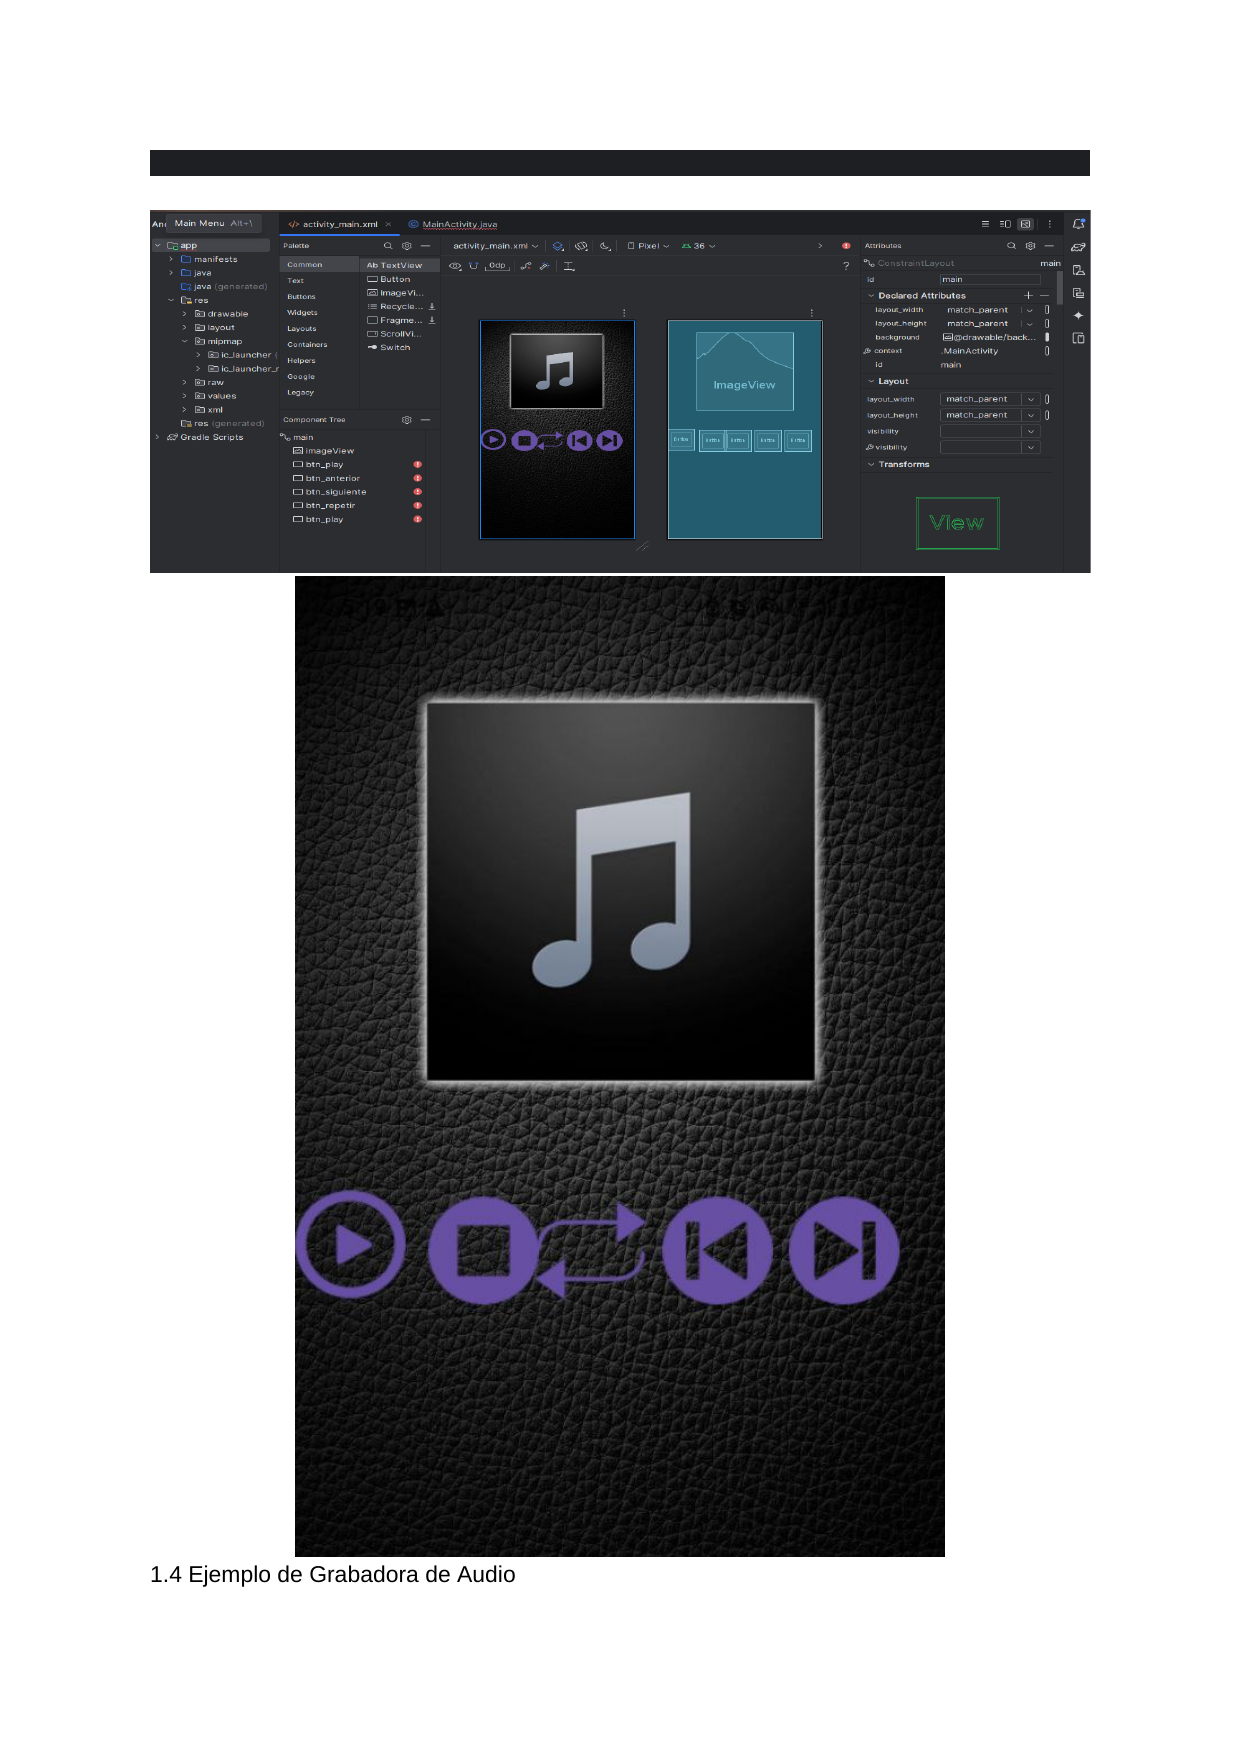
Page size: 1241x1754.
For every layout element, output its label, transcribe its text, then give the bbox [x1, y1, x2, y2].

picture [295, 576, 945, 1557]
picture [150, 210, 1091, 573]
text 1.4 Ejemplo de Grabadora de Audio [150, 1561, 1090, 1587]
